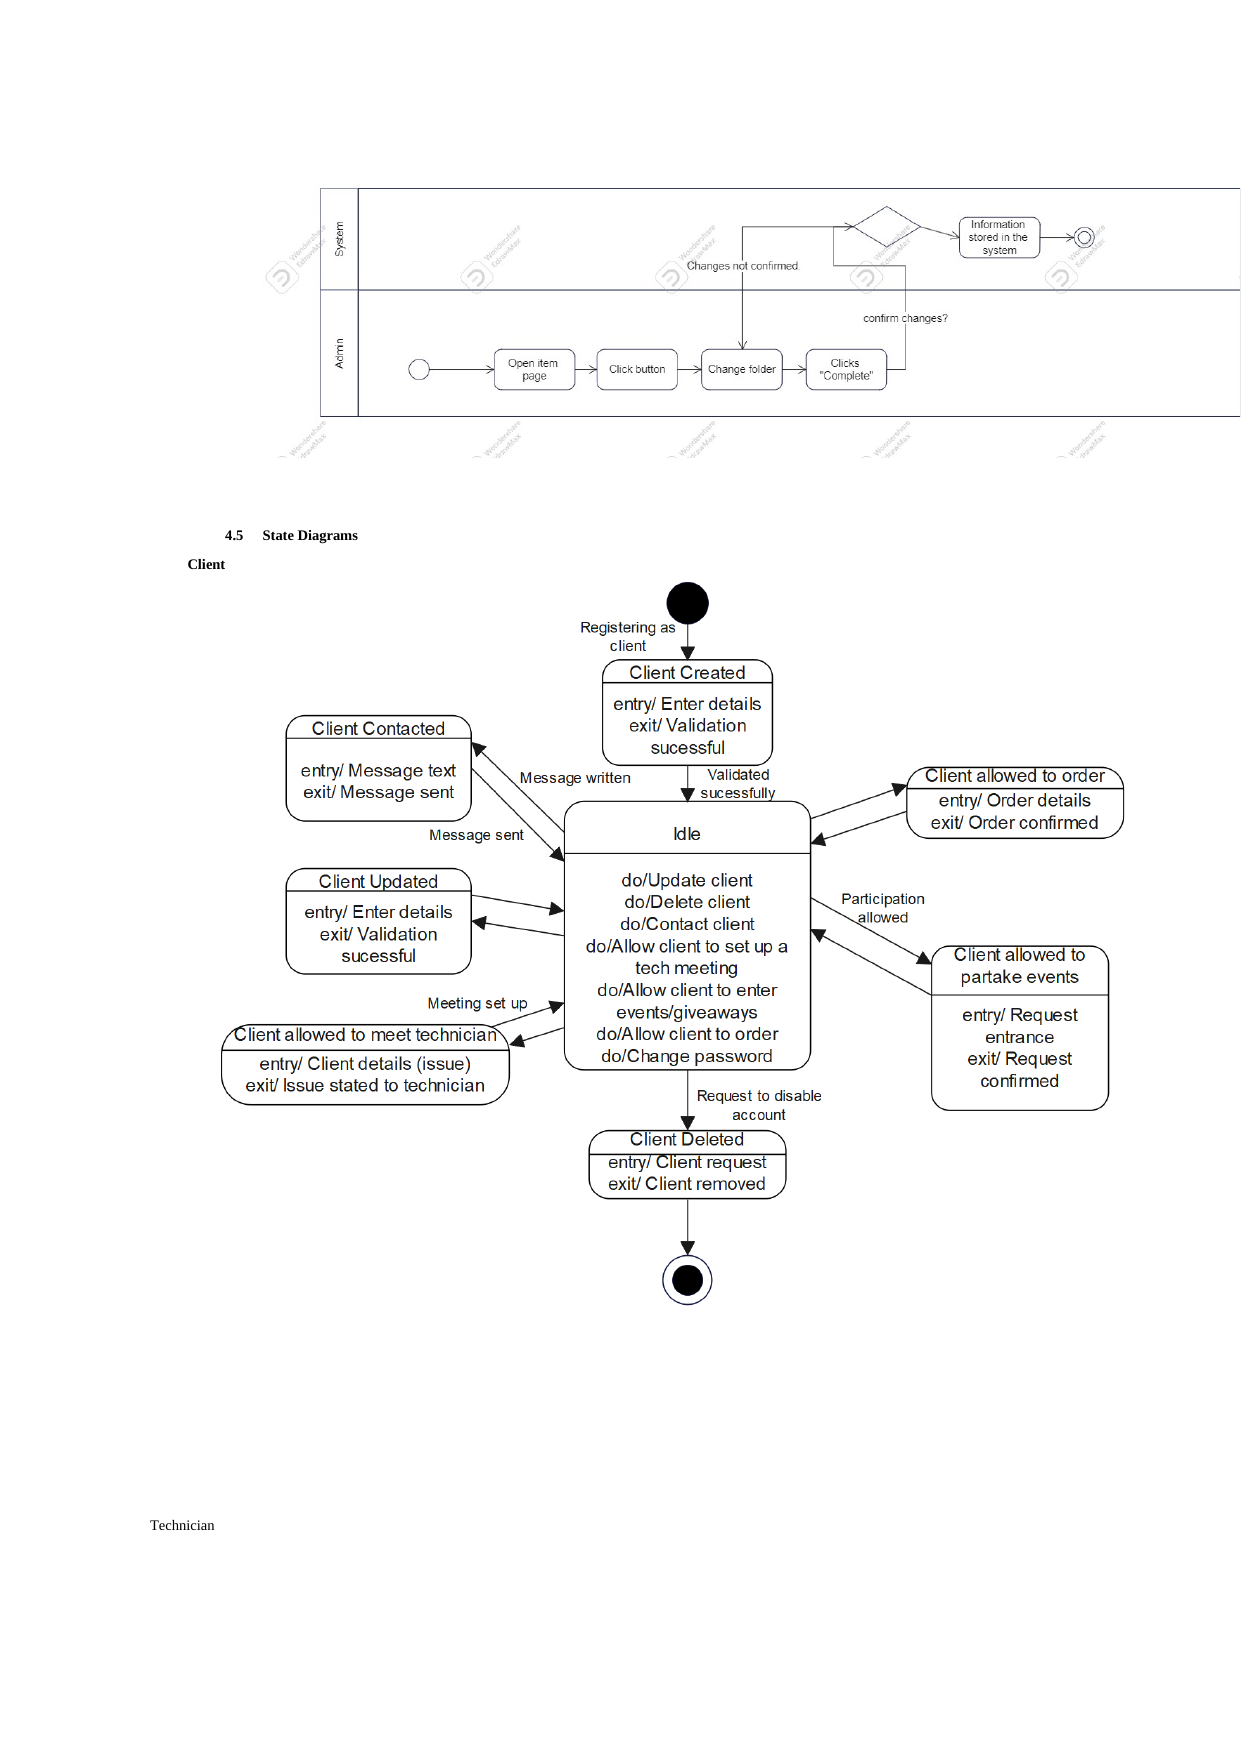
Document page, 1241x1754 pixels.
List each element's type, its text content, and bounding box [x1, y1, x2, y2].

list State Diagrams [225, 515, 1090, 544]
text Technician [150, 1504, 1090, 1533]
picture [262, 150, 1241, 458]
picture [187, 572, 1163, 1319]
list Client [187, 544, 1090, 572]
